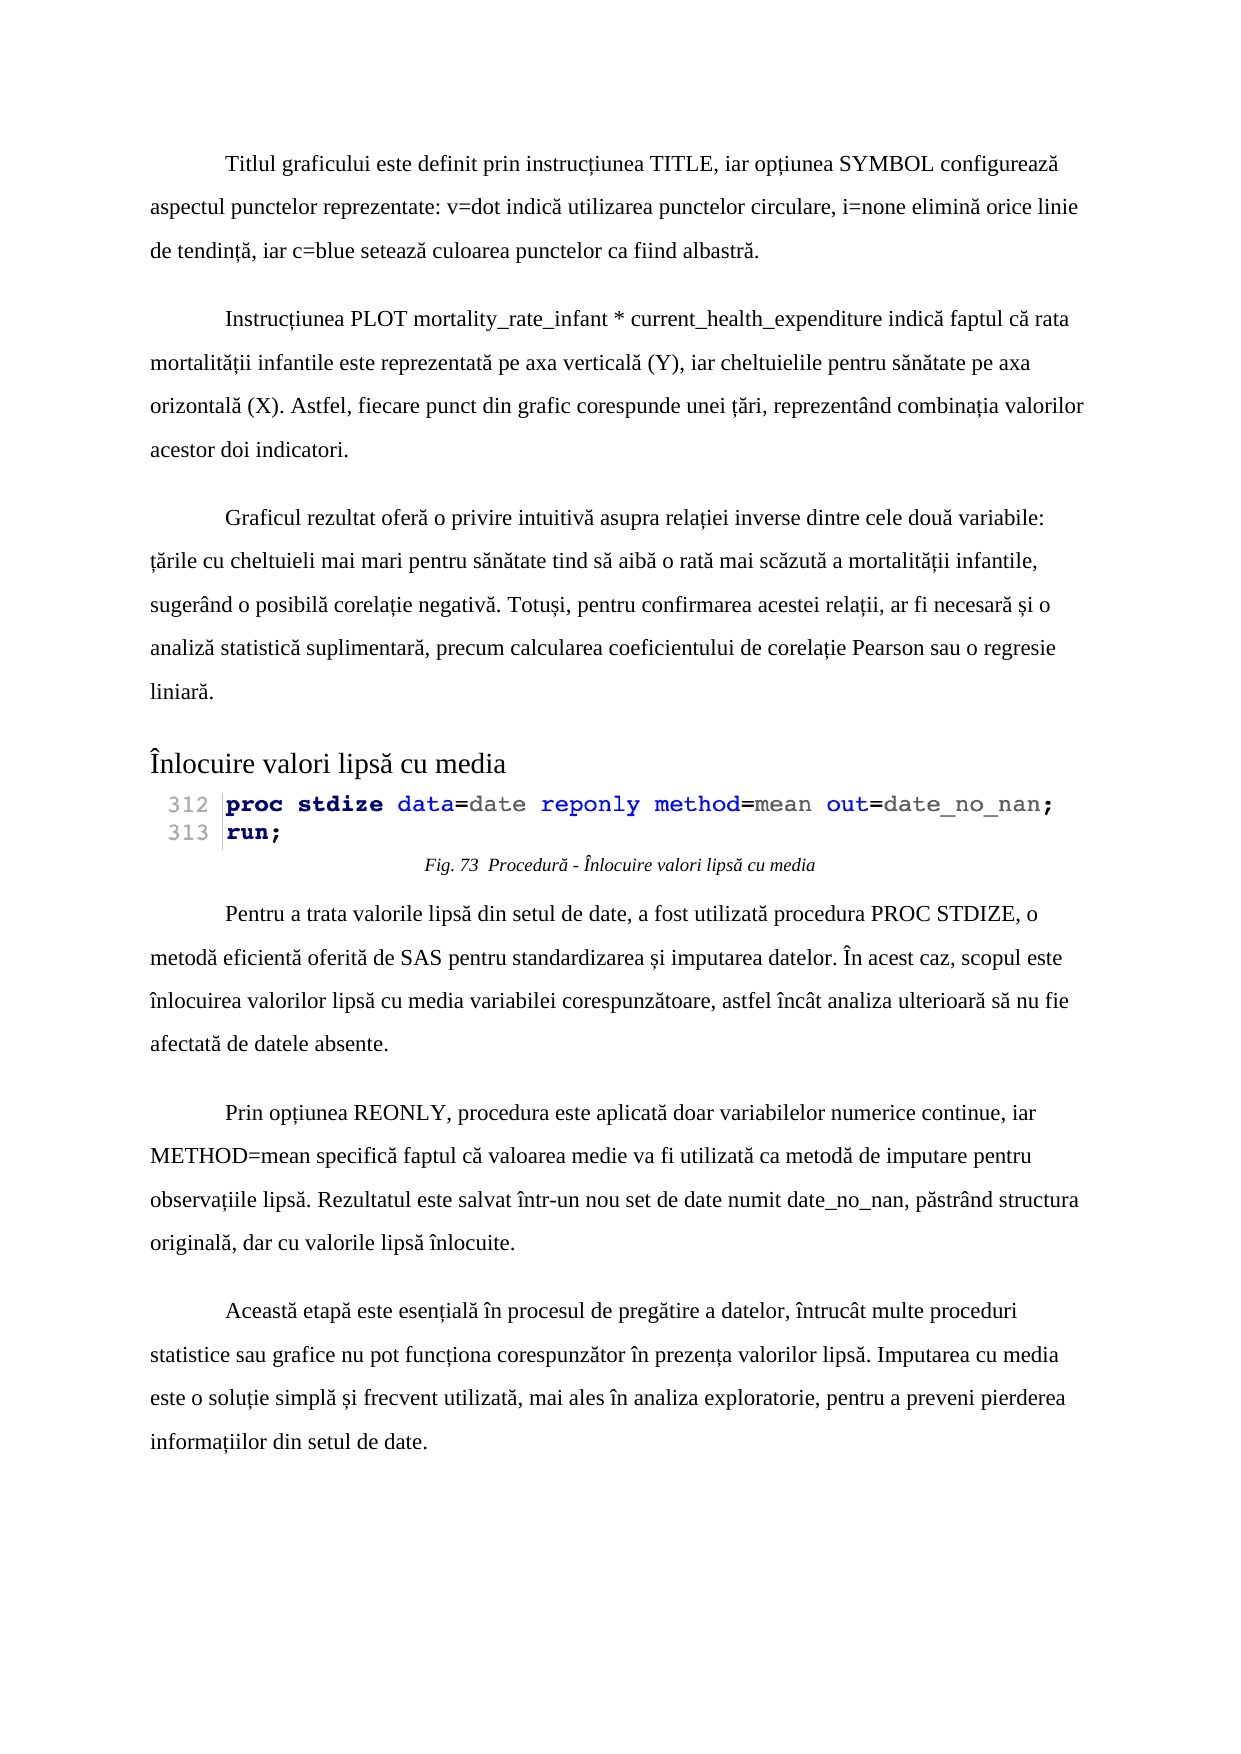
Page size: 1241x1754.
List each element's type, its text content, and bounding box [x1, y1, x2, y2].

text Graficul rezultat oferă o privire intuitivă asupra relației inverse dintre cele două variabile: țările cu cheltuieli mai mari pentru sănătate tind să aibă o rată mai scăzută a mortalității infantile, sugerând o posibilă corelație negativă. Totuși, pentru confirmarea acestei relații, ar fi necesară și o analiză statistică suplimentară, precum calcularea coeficientului de corelație Pearson sau o regresie liniară. [150, 504, 1094, 704]
text Pentru a trata valorile lipsă din setul de date, a fost utilizată procedura PROC STDIZE, o metodă eficientă oferită de SAS pentru standardizarea și imputarea datelor. În acest caz, scopul este înlocuirea valorilor lipsă cu media variabilei corespunzătoare, astfel încât analiza ulterioară să nu fie afectată de datele absente. [150, 900, 1094, 1057]
picture [150, 793, 1091, 850]
text Fig. 73 Procedură - Înlocuire valori lipsă cu media [150, 853, 1090, 875]
text Instrucțiunea PLOT mortality_rate_infant * current_health_expenditure indică faptul că rata mortalității infantile este reprezentată pe axa verticală (Y), iar cheltuielile pentru sănătate pe axa orizontală (X). Astfel, fiecare punct din grafic corespunde unei țări, reprezentând combinația valorilor acestor doi indicatori. [150, 305, 1094, 462]
text Titlul graficului este definit prin instrucțiunea TITLE, iar opțiunea SYMBOL configurează aspectul punctelor reprezentate: v=dot indică utilizarea punctelor circulare, i=none elimină orice linie de tendință, iar c=blue setează culoarea punctelor ca fiind albastră. [150, 150, 1094, 263]
subtitle Înlocuire valori lipsă cu media [150, 746, 1090, 780]
text Această etapă este esențială în procesul de pregătire a datelor, întrucât multe proceduri statistice sau grafice nu pot funcționa corespunzător în prezența valorilor lipsă. Imputarea cu media este o soluție simplă și frecvent utilizată, mai ales în analiza exploratorie, pentru a preveni pierderea informațiilor din setul de date. [150, 1298, 1094, 1454]
text Prin opțiunea REONLY, procedura este aplicată doar variabilelor numerice continue, iar METHOD=mean specifică faptul că valoarea medie va fi utilizată ca metodă de imputare pentru observațiile lipsă. Rezultatul este salvat într-un nou set de date numit date_no_nan, păstrând structura originală, dar cu valorile lipsă înlocuite. [150, 1099, 1094, 1256]
